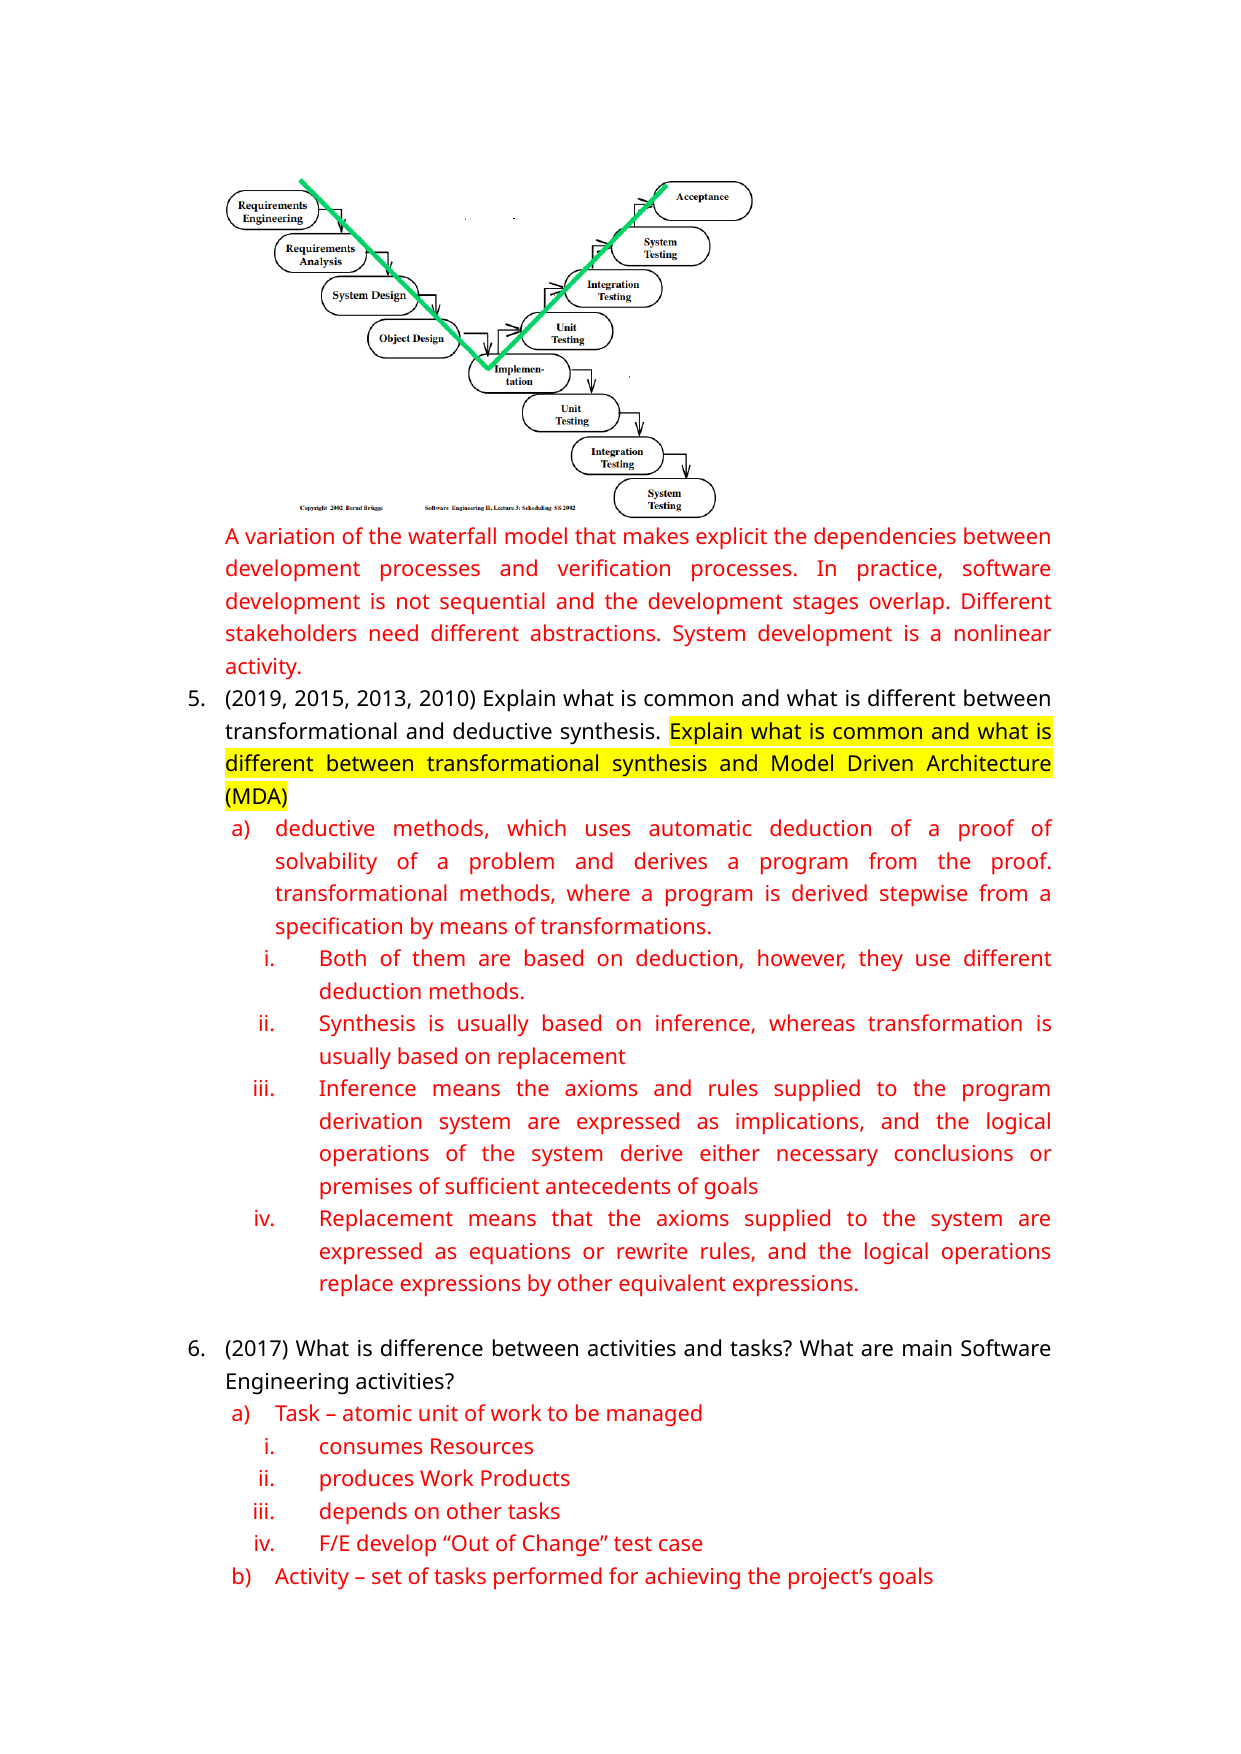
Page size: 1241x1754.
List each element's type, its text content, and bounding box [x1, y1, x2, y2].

list Task – atomic unit of work to be managed [231, 1397, 1053, 1429]
list (2017) What is difference between activities and tasks? What are main Software Engineering activities? [187, 1332, 1053, 1397]
list Synthesis is usually based on inference, whereas transformation is usually based on replacement [275, 1007, 1053, 1072]
list A variation of the waterfall model that makes explicit the dependencies between development processes and verification processes. In practice, software development is not sequential and the development stages overlap. Different stakeholders need different abstractions. System development is a nonlinear activity. [225, 519, 1053, 682]
list (2019, 2015, 2013, 2010) Explain what is common and what is different between transformational and deductive synthesis. Explain what is common and what is different between transformational synthesis and Model Driven Architecture (MDA) [187, 682, 1053, 812]
list deductive methods, which uses automatic deduction of a proof of solvability of a problem and derives a program from the proof. transformational methods, where a program is derived stepwise from a specification by means of transformations. [231, 812, 1053, 942]
list consumes Resources [275, 1429, 1053, 1462]
picture [225, 162, 755, 519]
list produces Work Products [275, 1462, 1053, 1494]
list F/E develop “Out of Change” test case [275, 1527, 1053, 1559]
list Activity – set of tasks performed for achieving the project’s goals [231, 1559, 1053, 1592]
list Replacement means that the axioms supplied to the system are expressed as equations or rewrite rules, and the logical operations replace expressions by other equivalent expressions. [275, 1202, 1053, 1299]
list Inference means the axioms and rules supplied to the program derivation system are expressed as implications, and the logical operations of the system derive either necessary conclusions or premises of sufficient antecedents of goals [275, 1072, 1053, 1202]
list depends on other tasks [275, 1494, 1053, 1527]
list Both of them are based on deduction, however, they use different deduction methods. [275, 942, 1053, 1007]
